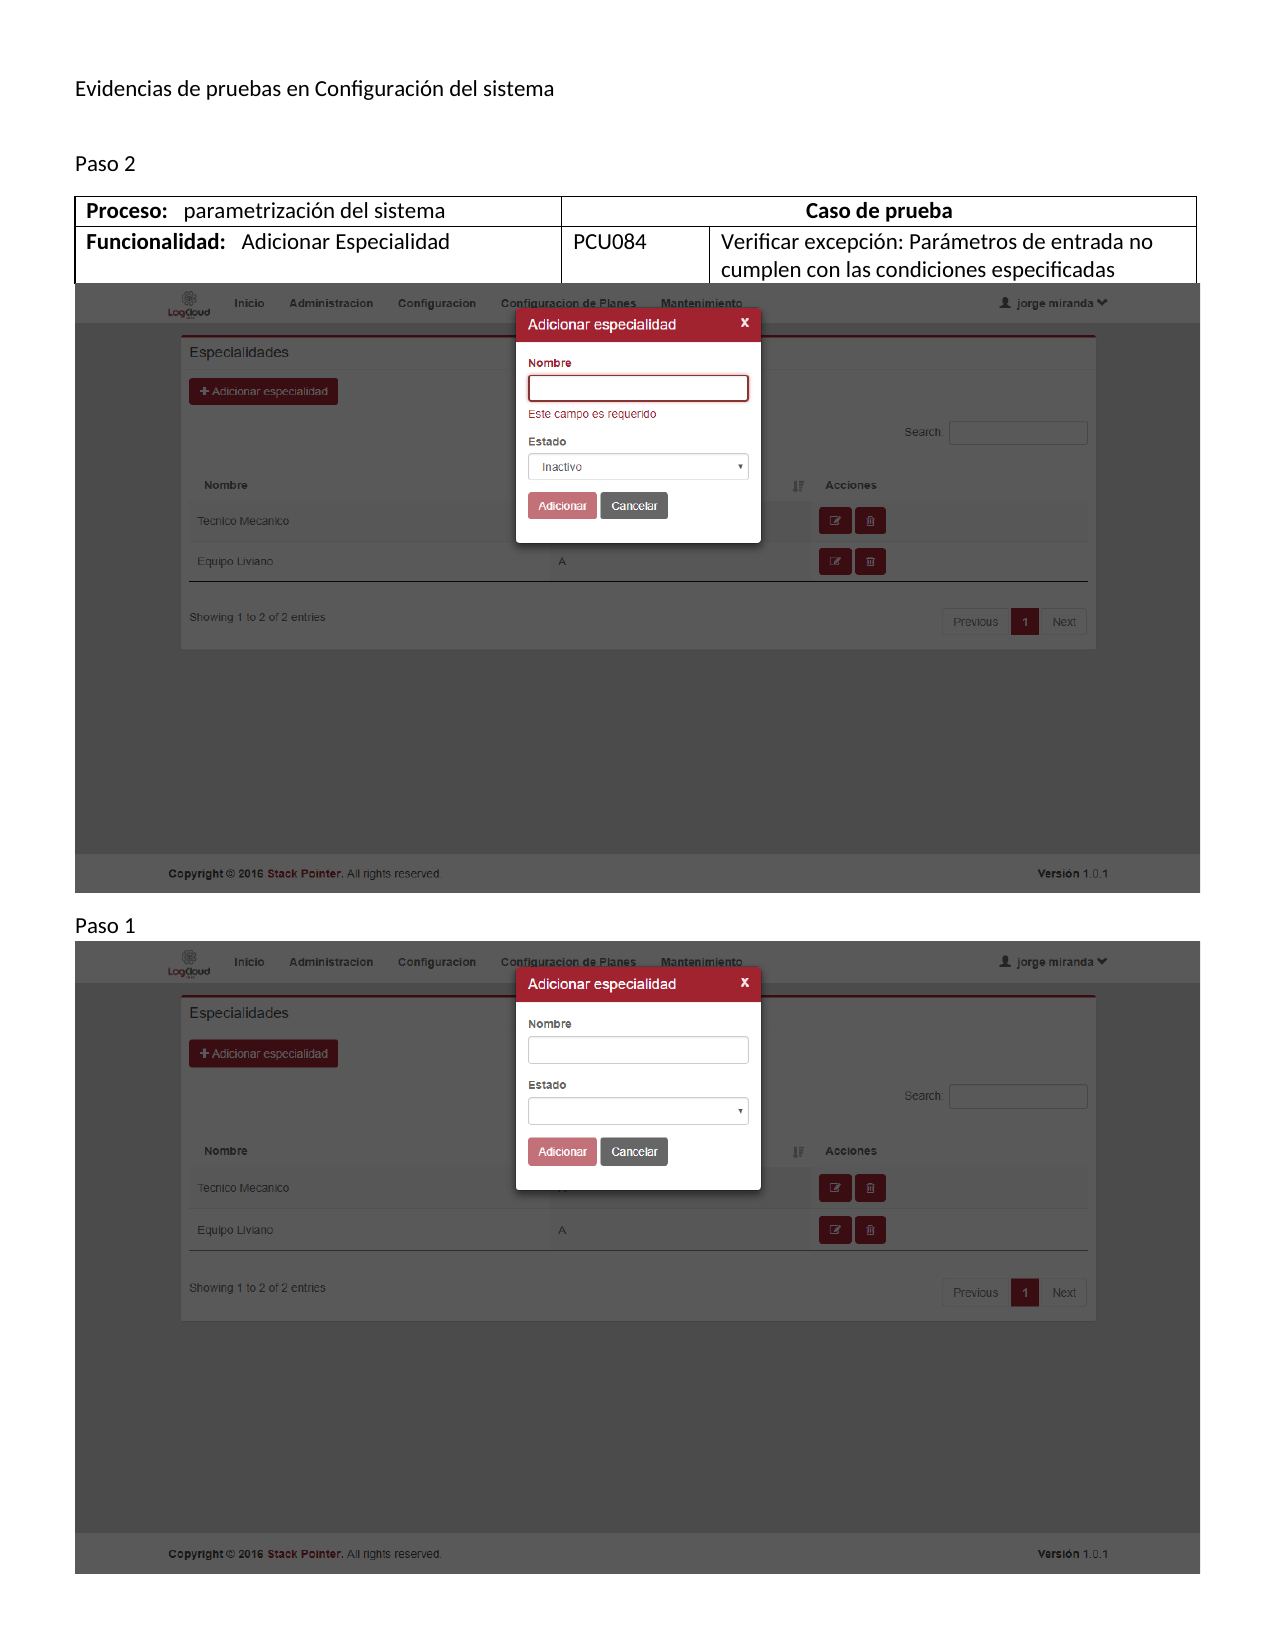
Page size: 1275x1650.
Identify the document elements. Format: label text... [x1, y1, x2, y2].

table_cell PCU084 [562, 227, 709, 283]
text Paso 2 [75, 149, 1200, 177]
picture [75, 283, 1200, 893]
table_cell Verificar excepción: Parámetros de entrada no cumplen con las condiciones especificadas [710, 227, 1196, 283]
text Paso 1 [75, 911, 1200, 941]
picture [75, 941, 1200, 1574]
table_header Proceso: parametrización del sistema [76, 197, 561, 226]
table_header Caso de prueba [562, 197, 1196, 226]
table_cell Funcionalidad: Adicionar Especialidad [76, 227, 561, 283]
